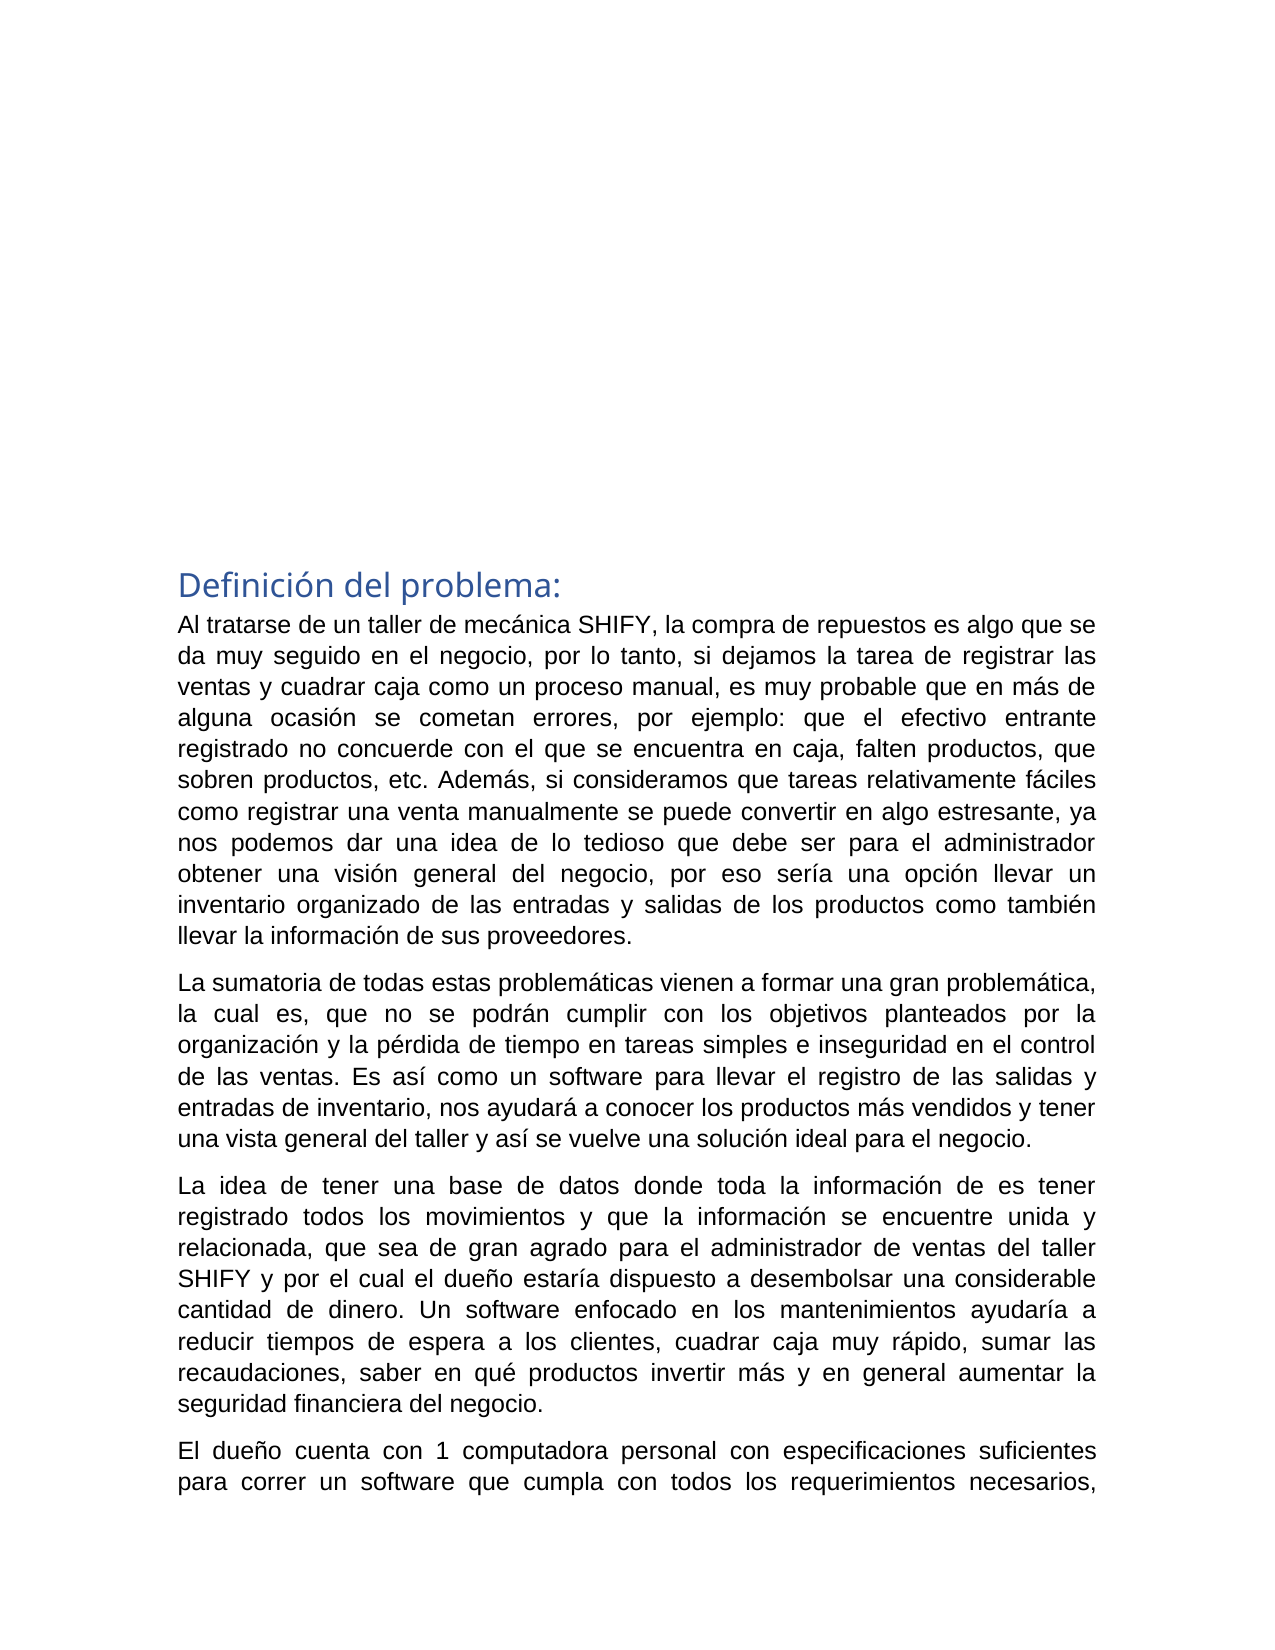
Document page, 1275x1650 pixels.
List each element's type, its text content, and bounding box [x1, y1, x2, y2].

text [177, 1436, 1098, 1496]
subtitle Definición del problema: [177, 561, 1098, 607]
text La sumatoria de todas estas problemáticas vienen a formar una gran problemática, la cual es, que no se podrán cumplir con los objetivos planteados por la organización y la pérdida de tiempo en tareas simples e inseguridad en el control de las ventas. Es así como un software para llevar el registro de las salidas y entradas de inventario, nos ayudará a conocer los productos más vendidos y tener una vista general del taller y así se vuelve una solución ideal para el negocio. [177, 968, 1098, 1152]
text La idea de tener una base de datos donde toda la información de es tener registrado todos los movimientos y que la información se encuentre unida y relacionada, que sea de gran agrado para el administrador de ventas del taller SHIFY y por el cual el dueño estaría dispuesto a desembolsar una considerable cantidad de dinero. Un software enfocado en los mantenimientos ayudaría a reducir tiempos de espera a los clientes, cuadrar caja muy rápido, sumar las recaudaciones, saber en qué productos invertir más y en general aumentar la seguridad financiera del negocio. [177, 1171, 1098, 1417]
text Al tratarse de un taller de mecánica SHIFY, la compra de repuestos es algo que se da muy seguido en el negocio, por lo tanto, si dejamos la tarea de registrar las ventas y cuadrar caja como un proceso manual, es muy probable que en más de alguna ocasión se cometan errores, por ejemplo: que el efectivo entrante registrado no concuerde con el que se encuentra en caja, falten productos, que sobren productos, etc. Además, si consideramos que tareas relativamente fáciles como registrar una venta manualmente se puede convertir en algo estresante, ya nos podemos dar una idea de lo tedioso que debe ser para el administrador obtener una visión general del negocio, por eso sería una opción llevar un inventario organizado de las entradas y salidas de los productos como también llevar la información de sus proveedores. [177, 610, 1098, 949]
